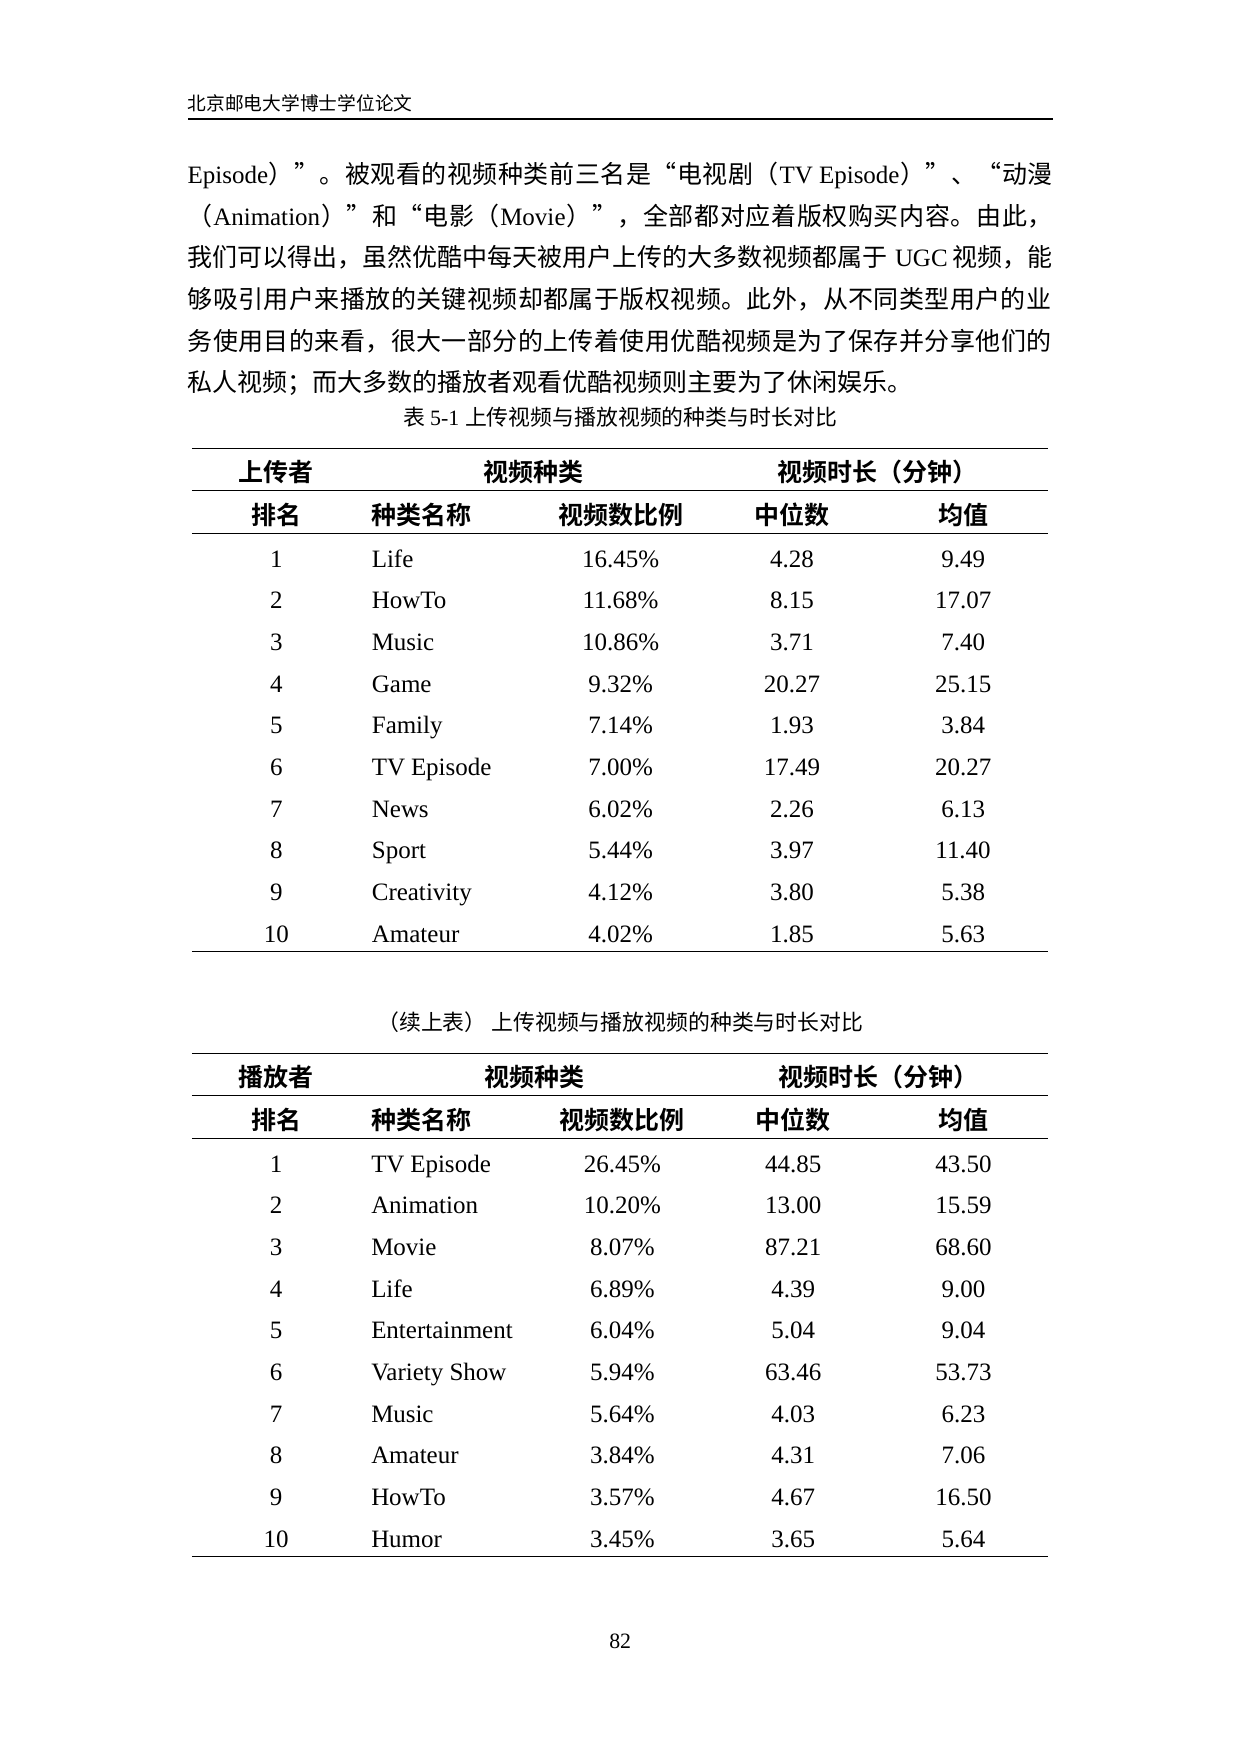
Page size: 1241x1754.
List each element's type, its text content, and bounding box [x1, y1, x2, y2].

table_cell Life [360, 534, 534, 576]
table_cell 2 [192, 1181, 360, 1222]
table_cell 7 [192, 784, 360, 826]
table_cell 3 [192, 617, 360, 659]
table_cell 10.20% [536, 1181, 708, 1222]
table_cell 5.64 [878, 1514, 1048, 1556]
table_cell Variety Show [360, 1347, 536, 1389]
table_cell 6.02% [534, 784, 706, 826]
table_header 上传者 [192, 449, 360, 490]
table_cell 3 [192, 1222, 360, 1264]
table_cell 9.00 [878, 1264, 1048, 1306]
table_cell 7.00% [534, 742, 706, 784]
table_cell Amateur [360, 909, 534, 951]
table_cell 10 [192, 1514, 360, 1556]
table_cell 5.63 [877, 909, 1048, 951]
table_cell 3.80 [706, 867, 877, 909]
table_cell 68.60 [878, 1222, 1048, 1264]
table_cell TV Episode [360, 742, 534, 784]
table_cell 8.15 [706, 576, 877, 617]
table_header 视频时长（分钟） [706, 449, 1048, 490]
table_cell 8 [192, 1431, 360, 1472]
table_cell 1 [192, 1139, 360, 1181]
table_cell 5 [192, 1306, 360, 1347]
table_cell 25.15 [877, 659, 1048, 701]
table_cell 4 [192, 659, 360, 701]
table_cell 13.00 [708, 1181, 878, 1222]
table_cell 5.38 [877, 867, 1048, 909]
table_cell TV Episode [360, 1139, 536, 1181]
table_cell 26.45% [536, 1139, 708, 1181]
table_cell 排名 [192, 1096, 360, 1138]
table_cell 3.84% [536, 1431, 708, 1472]
table_cell 43.50 [878, 1139, 1048, 1181]
table_cell 4.31 [708, 1431, 878, 1472]
table_cell 10 [192, 909, 360, 951]
table_cell 2.26 [706, 784, 877, 826]
table_cell 10.86% [534, 617, 706, 659]
table_cell 17.07 [877, 576, 1048, 617]
table_cell 4.03 [708, 1389, 878, 1431]
table_cell 5.44% [534, 826, 706, 867]
table_cell 20.27 [706, 659, 877, 701]
table_cell 9.04 [878, 1306, 1048, 1347]
table_cell 中位数 [706, 491, 877, 533]
table_cell 5 [192, 701, 360, 742]
table_cell 9 [192, 1472, 360, 1514]
table_cell 5.04 [708, 1306, 878, 1347]
table_cell 1 [192, 534, 360, 576]
table_cell 6.13 [877, 784, 1048, 826]
table_cell 7.14% [534, 701, 706, 742]
text 表5-1 上传视频与播放视频的种类与时长对比 [187, 400, 1053, 432]
table_cell 3.65 [708, 1514, 878, 1556]
table_cell News [360, 784, 534, 826]
table_cell 均值 [878, 1096, 1048, 1138]
table_cell 1.93 [706, 701, 877, 742]
table_cell 11.68% [534, 576, 706, 617]
table_header 播放者 [192, 1054, 360, 1095]
table_cell HowTo [360, 1472, 536, 1514]
table_cell 87.21 [708, 1222, 878, 1264]
table_cell Entertainment [360, 1306, 536, 1347]
table_header 视频种类 [360, 1054, 708, 1095]
table_cell 17.49 [706, 742, 877, 784]
table_cell 20.27 [877, 742, 1048, 784]
table_cell 中位数 [708, 1096, 878, 1138]
table_cell Creativity [360, 867, 534, 909]
table_cell Sport [360, 826, 534, 867]
table_cell 4.12% [534, 867, 706, 909]
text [187, 150, 1053, 400]
table_cell 8.07% [536, 1222, 708, 1264]
table_cell 8 [192, 826, 360, 867]
table_cell 排名 [192, 491, 360, 533]
table_cell 7.40 [877, 617, 1048, 659]
table_cell 53.73 [878, 1347, 1048, 1389]
text （续上表） 上传视频与播放视频的种类与时长对比 [187, 1005, 1053, 1037]
table_cell 63.46 [708, 1347, 878, 1389]
table_cell 6.23 [878, 1389, 1048, 1431]
table_cell 种类名称 [360, 1096, 536, 1138]
table_cell 4.39 [708, 1264, 878, 1306]
table_cell 11.40 [877, 826, 1048, 867]
table_header 视频种类 [360, 449, 706, 490]
table_cell Music [360, 1389, 536, 1431]
table_cell 3.57% [536, 1472, 708, 1514]
table_cell Family [360, 701, 534, 742]
table_cell 3.84 [877, 701, 1048, 742]
table_cell 6 [192, 742, 360, 784]
table_cell 15.59 [878, 1181, 1048, 1222]
table_cell 16.45% [534, 534, 706, 576]
table_cell HowTo [360, 576, 534, 617]
table_cell 6.89% [536, 1264, 708, 1306]
table_cell Music [360, 617, 534, 659]
table_cell Life [360, 1264, 536, 1306]
table_cell 3.45% [536, 1514, 708, 1556]
table_cell 7 [192, 1389, 360, 1431]
table_cell Amateur [360, 1431, 536, 1472]
table_cell 6 [192, 1347, 360, 1389]
table_cell 均值 [877, 491, 1048, 533]
table_cell 9.32% [534, 659, 706, 701]
table_cell 9 [192, 867, 360, 909]
table_cell 3.97 [706, 826, 877, 867]
table_cell Animation [360, 1181, 536, 1222]
table_cell 5.94% [536, 1347, 708, 1389]
table_cell 6.04% [536, 1306, 708, 1347]
table_cell 视频数比例 [534, 491, 706, 533]
table_cell 9.49 [877, 534, 1048, 576]
table_cell Humor [360, 1514, 536, 1556]
table_cell 3.71 [706, 617, 877, 659]
table_cell 视频数比例 [536, 1096, 708, 1138]
table_cell 4.67 [708, 1472, 878, 1514]
table_cell 7.06 [878, 1431, 1048, 1472]
table_cell Game [360, 659, 534, 701]
table_cell Movie [360, 1222, 536, 1264]
table_cell 4 [192, 1264, 360, 1306]
table_cell 5.64% [536, 1389, 708, 1431]
table_cell 4.02% [534, 909, 706, 951]
table_cell 4.28 [706, 534, 877, 576]
table_cell 44.85 [708, 1139, 878, 1181]
table_cell 1.85 [706, 909, 877, 951]
table_header 视频时长（分钟） [708, 1054, 1048, 1095]
table_cell 种类名称 [360, 491, 534, 533]
table_cell 2 [192, 576, 360, 617]
table_cell 16.50 [878, 1472, 1048, 1514]
